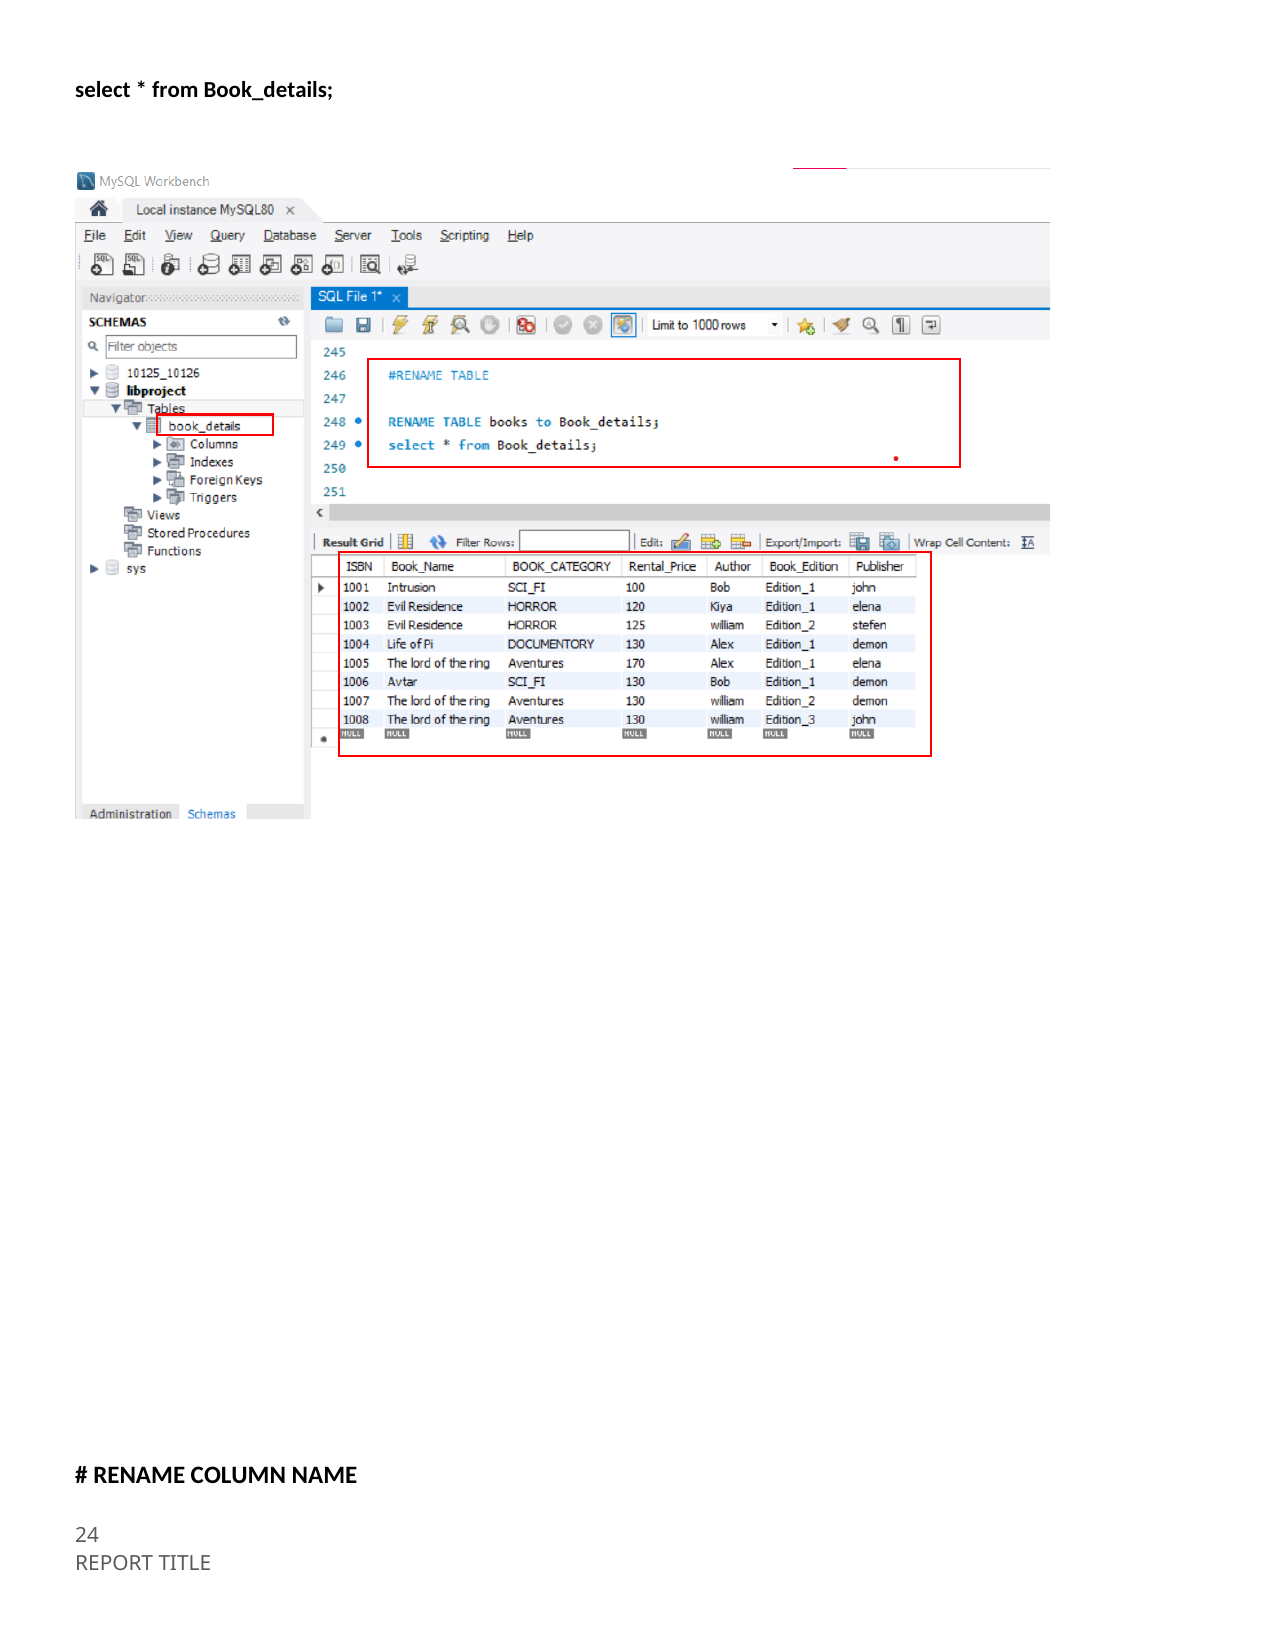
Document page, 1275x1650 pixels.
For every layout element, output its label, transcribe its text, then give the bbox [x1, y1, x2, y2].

picture [75, 168, 1050, 819]
text # RENAME COLUMN NAME [75, 1459, 1200, 1490]
text select * from Book_details; [75, 75, 1200, 103]
